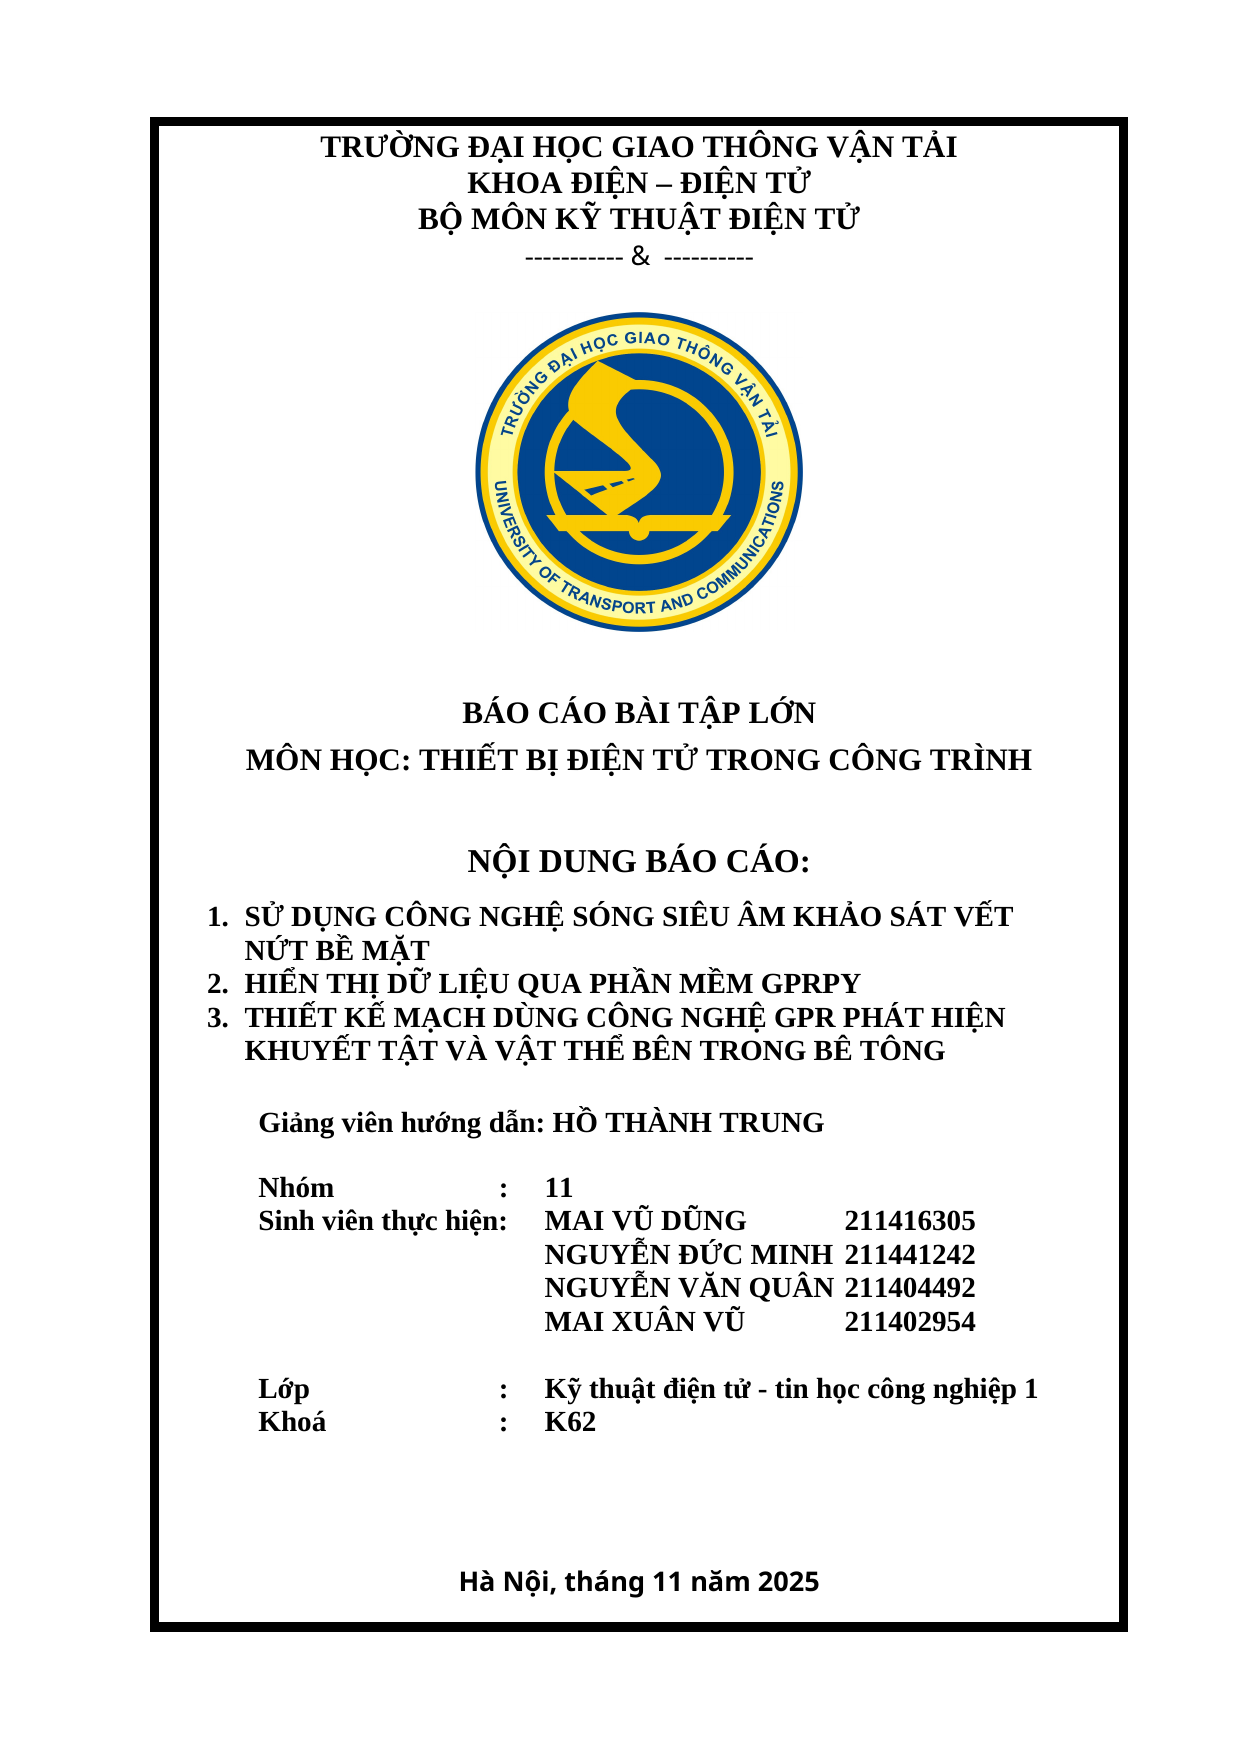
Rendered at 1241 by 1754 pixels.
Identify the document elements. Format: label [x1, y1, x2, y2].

picture [475, 312, 803, 632]
